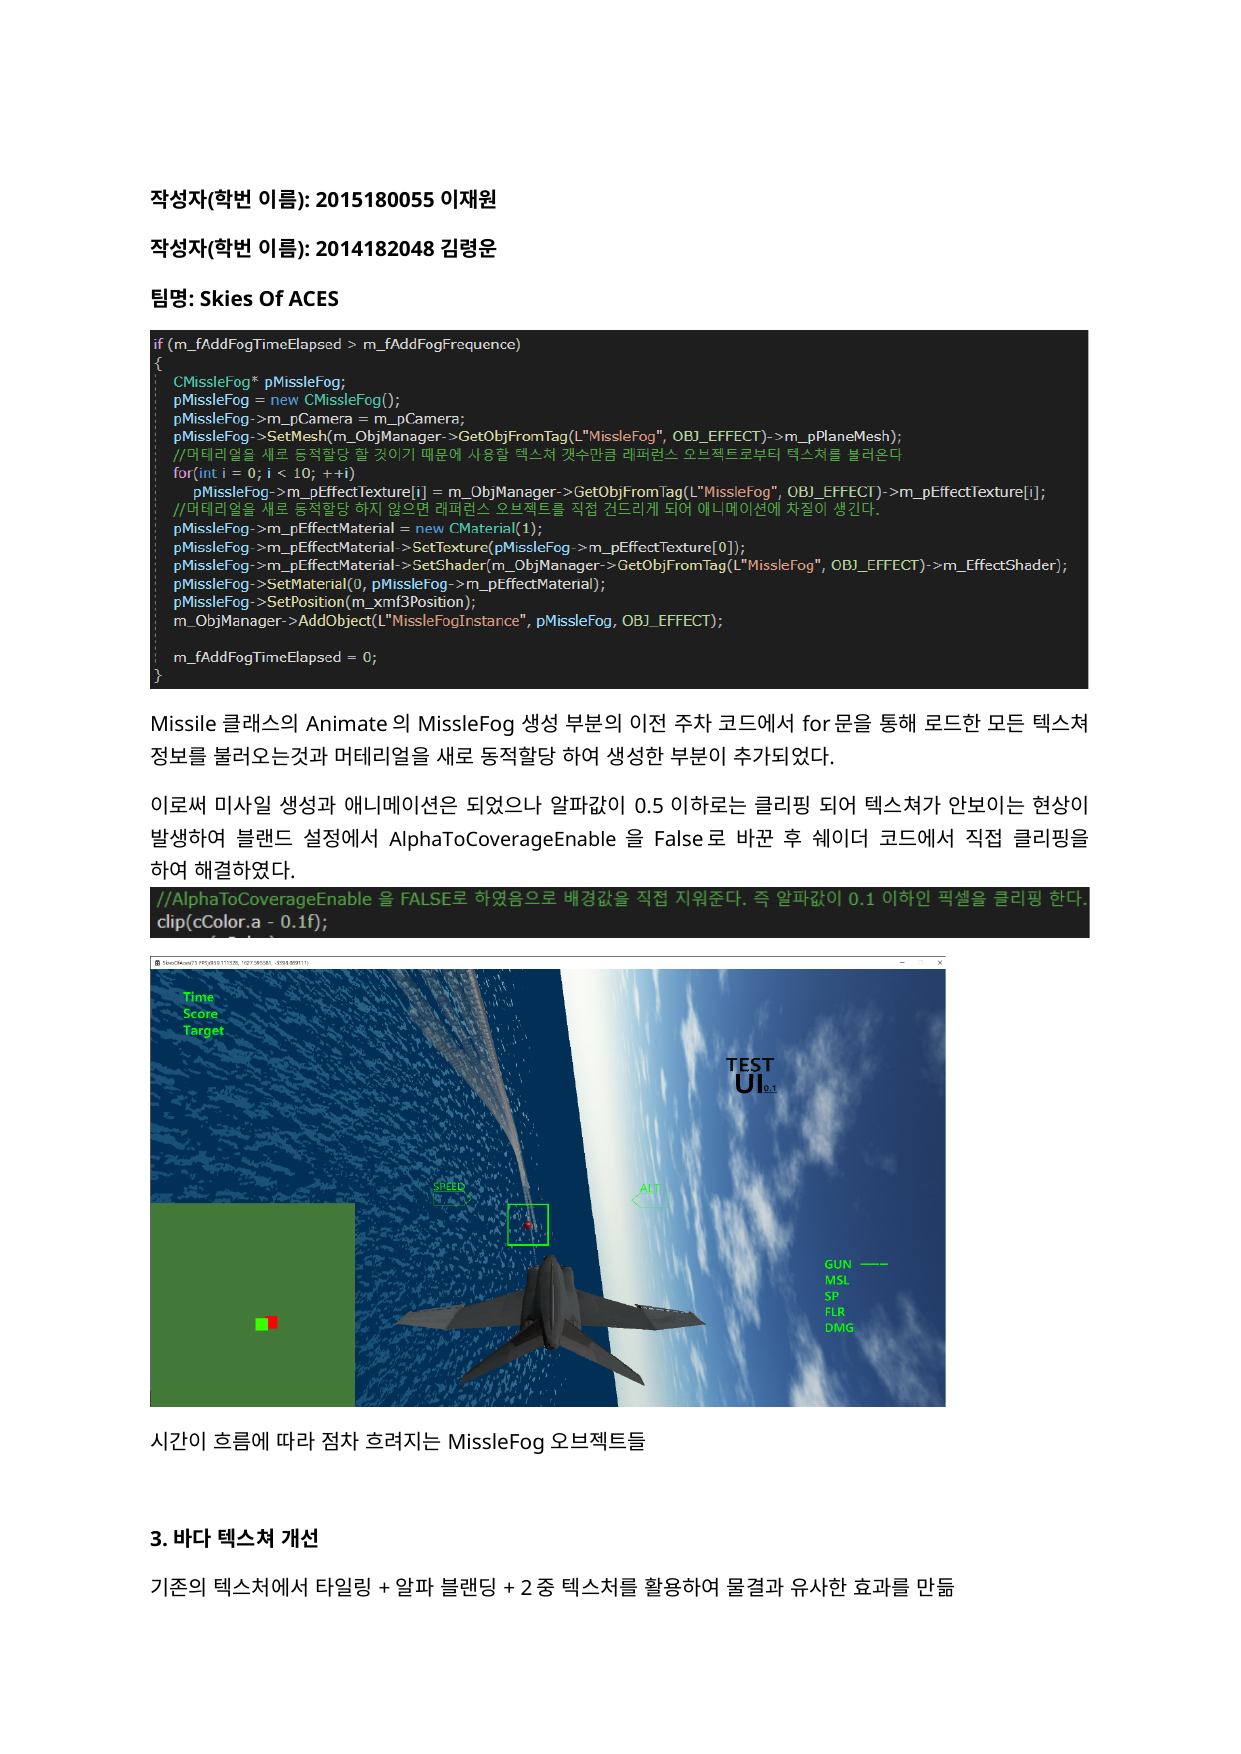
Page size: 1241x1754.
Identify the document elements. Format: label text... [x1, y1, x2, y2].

text 3. 바다 텍스쳐 개선 [150, 1522, 1090, 1552]
text 기존의 텍스처에서 타일링 + 알파 블랜딩 + 2중 텍스처를 활용하여 물결과 유사한 효과를 만듦 [150, 1571, 1090, 1601]
picture [150, 887, 1090, 938]
text 시간이 흐름에 따라 점차 흐려지는 MissleFog 오브젝트들 [150, 1425, 1090, 1455]
picture [150, 956, 946, 1407]
picture [150, 330, 1089, 689]
text 이로써 미사일 생성과 애니메이션은 되었으나 알파값이 0.5 이하로는 클리핑 되어 텍스쳐가 안보이는 현상이 발생하여 블랜드 설정에서 AlphaToCoverageEnable 을 False로 바꾼 후 쉐이더 코드에서 직접 클리핑을 하여 해결하였다. [150, 789, 1090, 887]
text Missile 클래스의 Animate의 MissleFog 생성 부분의 이전 주차 코드에서 for문을 통해 로드한 모든 텍스쳐 정보를 불러오는것과 머테리얼을 새로 동적할당 하여 생성한 부분이 추가되었다. [150, 707, 1090, 770]
